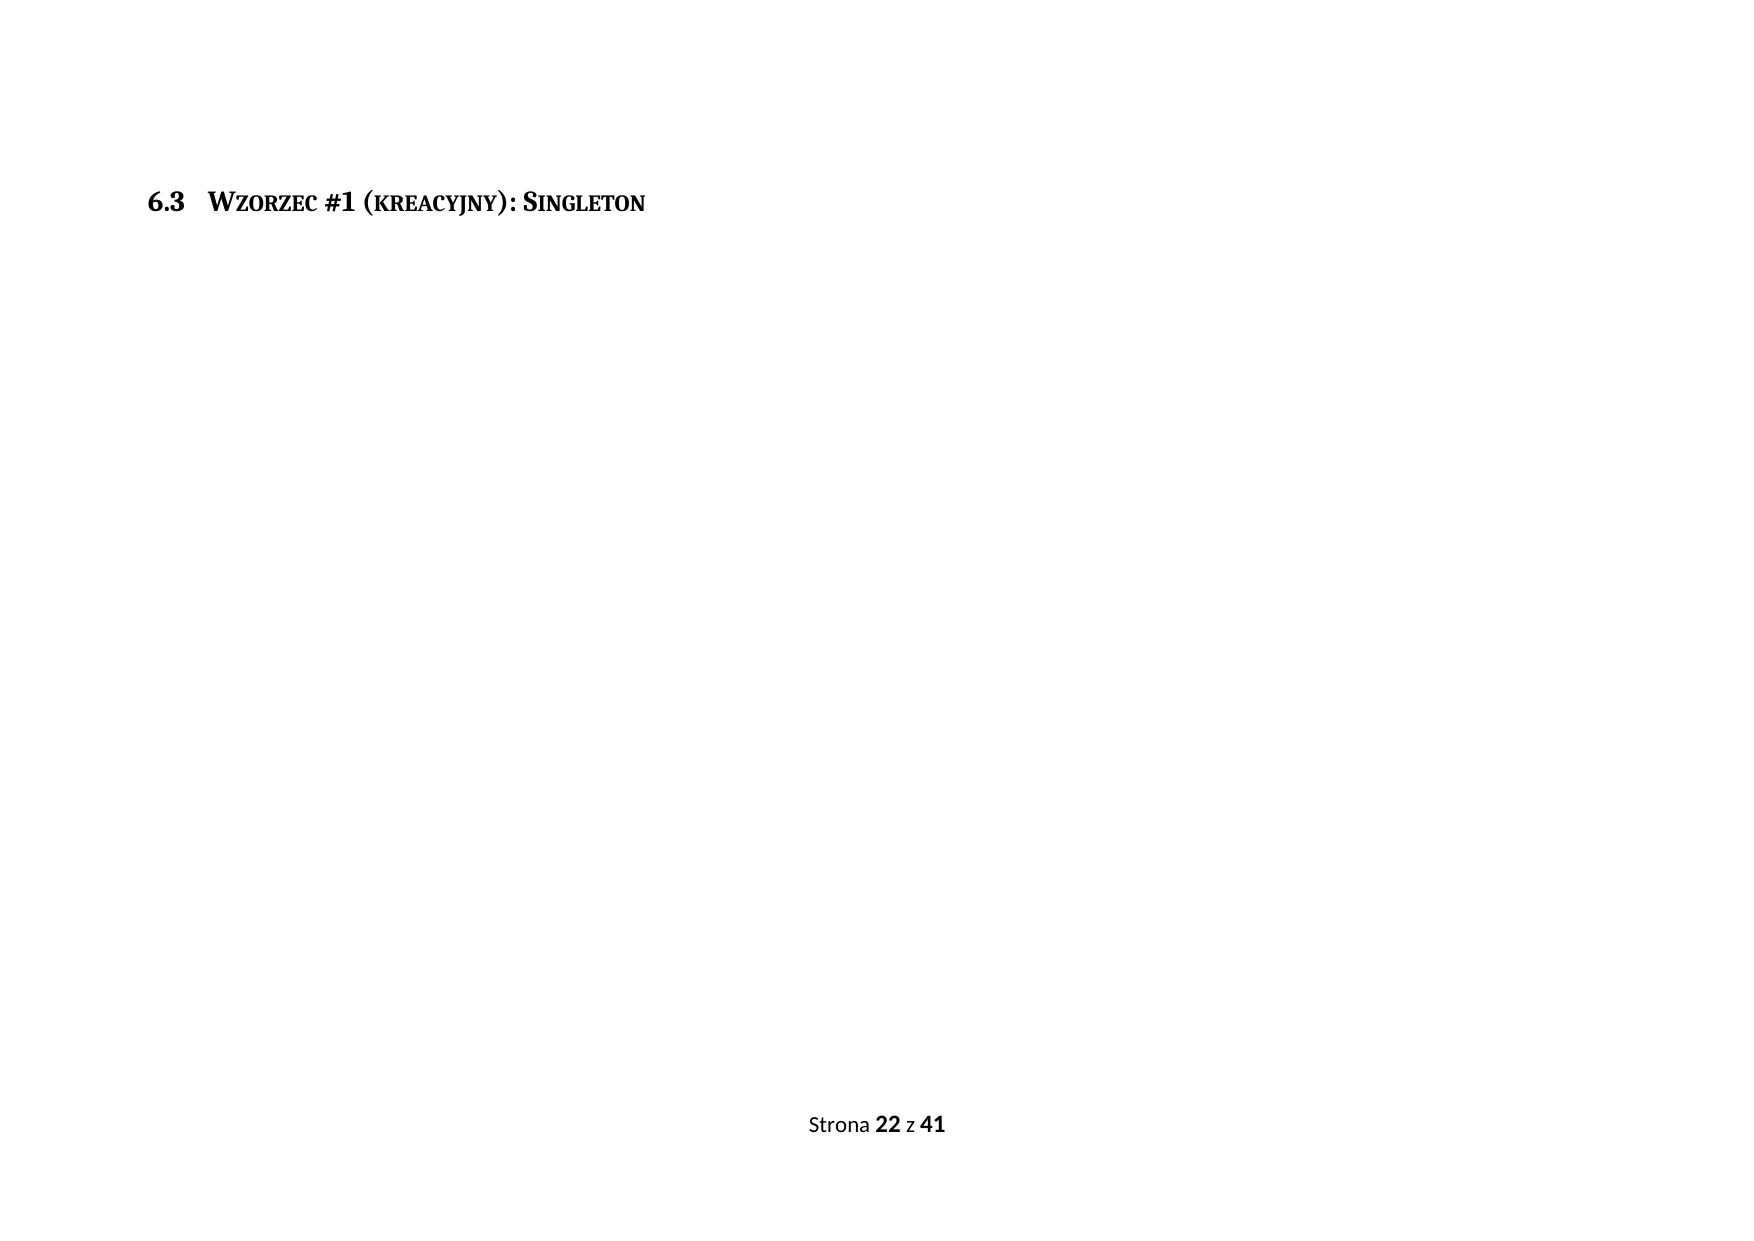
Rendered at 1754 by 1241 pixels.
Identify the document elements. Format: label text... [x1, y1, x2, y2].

subtitle Wzorzec #1 (kreacyjny): Singleton [148, 185, 1606, 219]
